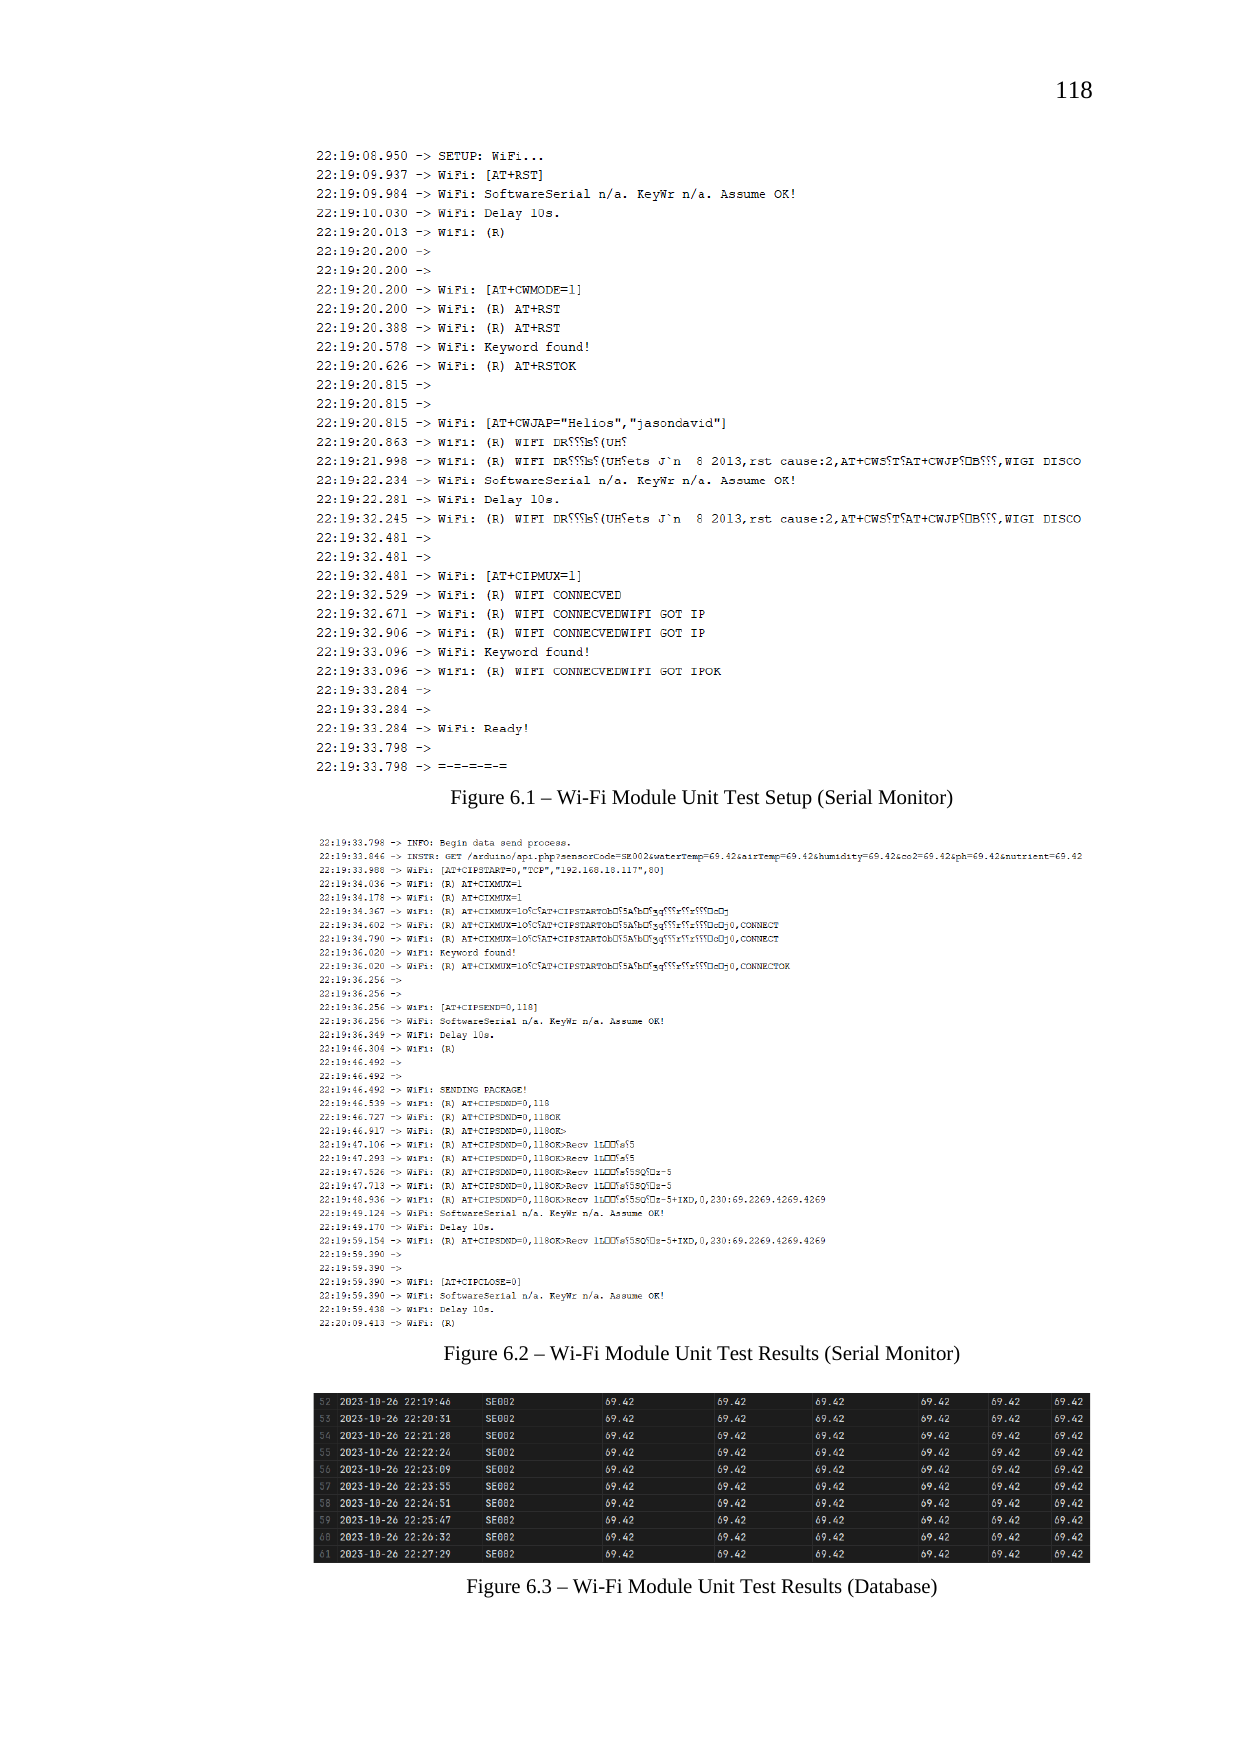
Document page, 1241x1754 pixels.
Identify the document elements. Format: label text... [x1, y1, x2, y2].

picture [313, 1393, 1091, 1563]
picture [318, 837, 1086, 1329]
picture [314, 147, 1090, 773]
